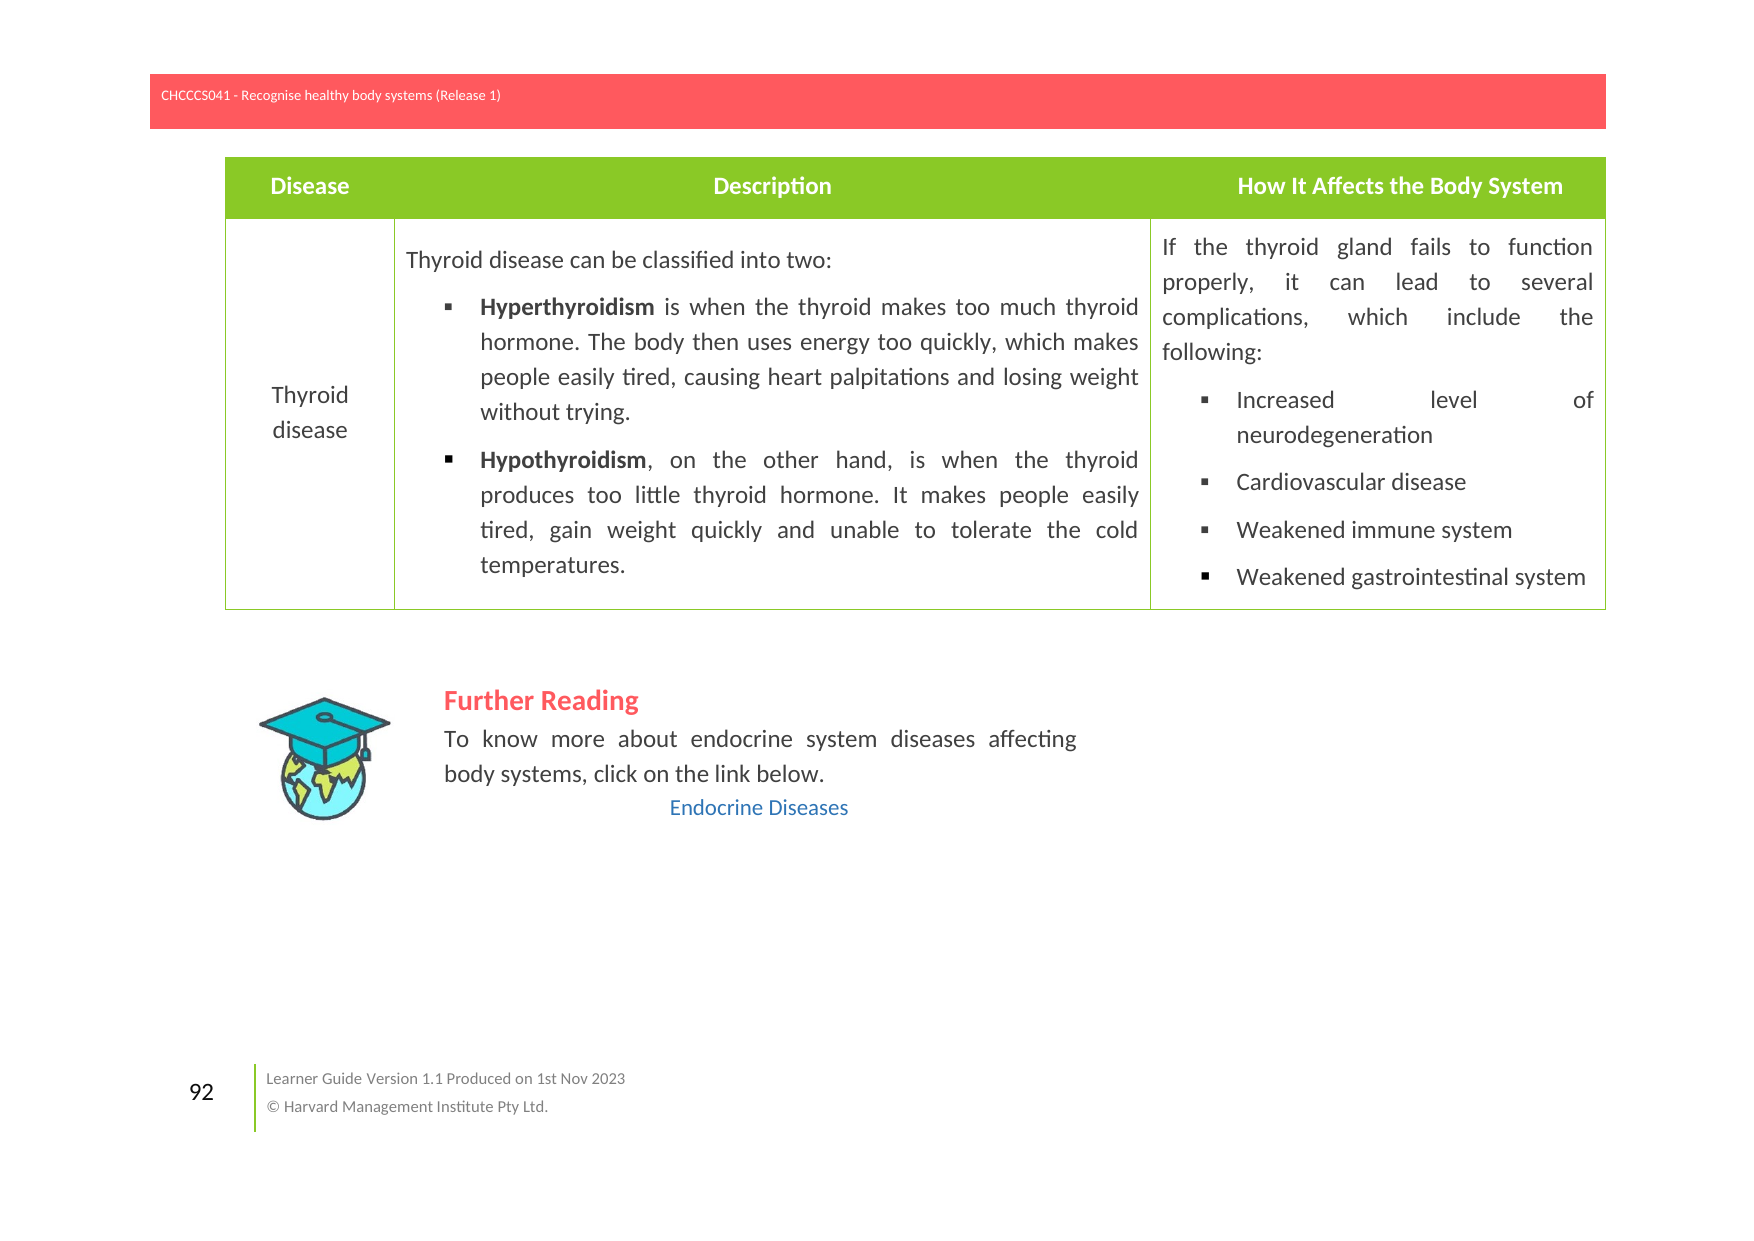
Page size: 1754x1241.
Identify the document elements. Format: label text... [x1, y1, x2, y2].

table_header How It Affects the Body System [1151, 158, 1605, 218]
table_header [223, 670, 429, 846]
table_cell If the thyroid gland fails to function properly, it can lead to several complications, which include the following: Increased level of neurodegeneration Cardiovascular disease Weakened immune system Weakened gastrointestinal system [1151, 219, 1605, 608]
table_header Description [395, 158, 1150, 218]
table_cell Thyroid disease [226, 219, 394, 608]
table_header Disease [226, 158, 394, 218]
picture [256, 682, 396, 830]
table_header Further Reading To know more about endocrine system diseases affecting body systems, click on the link below. Endocrine Diseases [429, 670, 1088, 846]
table_cell Thyroid disease can be classified into two: Hyperthyroidism is when the thyroid makes too much thyroid hormone. The body then uses energy too quickly, which makes people easily tired, causing heart palpitations and losing weight without trying. Hypothyroidism, on the other hand, is when the thyroid produces too little thyroid hormone. It makes people easily tired, gain weight quickly and unable to tolerate the cold temperatures. [395, 219, 1150, 608]
